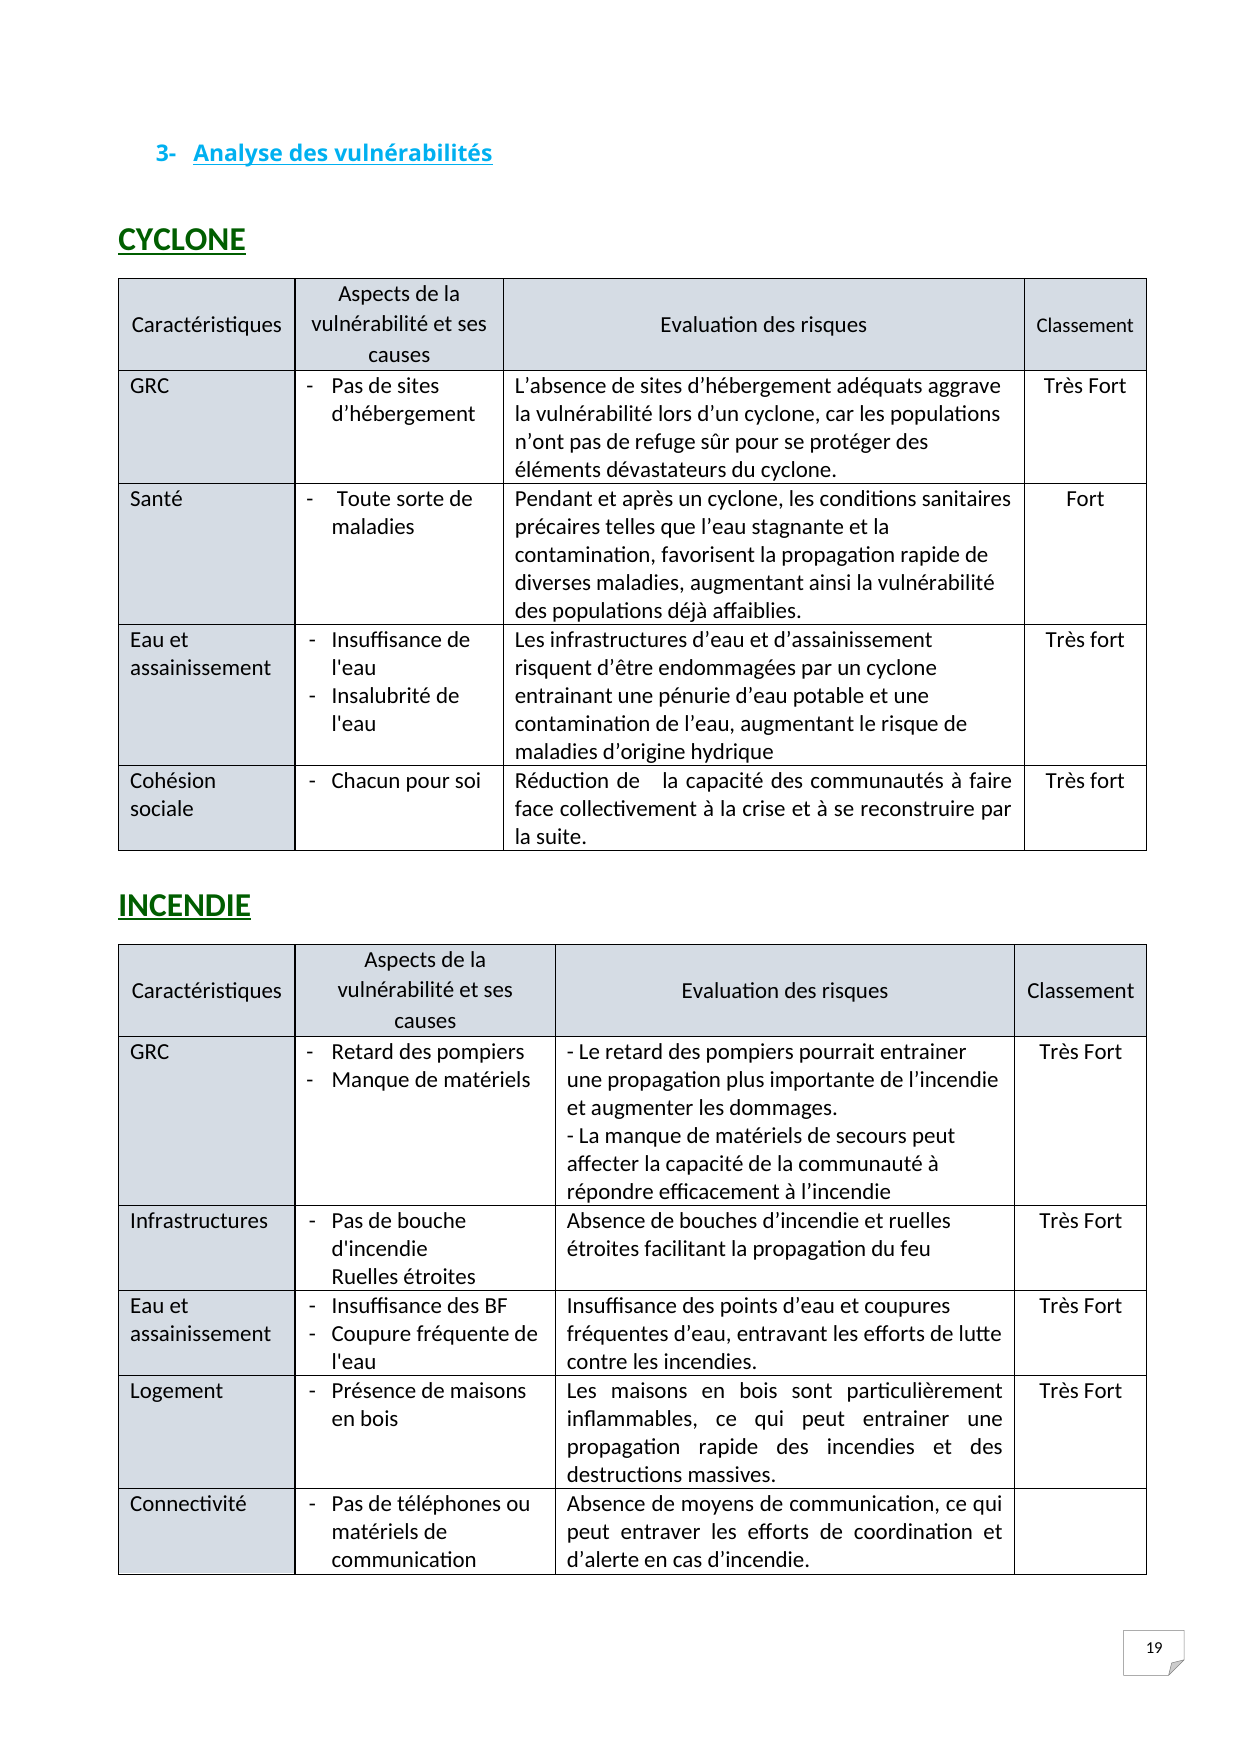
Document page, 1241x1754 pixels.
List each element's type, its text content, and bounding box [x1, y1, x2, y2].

table_cell Absence de bouches d’incendie et ruelles étroites facilitant la propagation du feu [556, 1206, 1014, 1290]
subtitle Analyse des vulnérabilités [156, 137, 1122, 168]
table_cell Chacun pour soi [296, 766, 503, 850]
table_cell Pas de sites d’hébergement [296, 371, 503, 483]
table_header Caractéristiques [119, 945, 294, 1036]
table_cell Connectivité [119, 1489, 294, 1573]
table_cell Infrastructures [119, 1206, 294, 1290]
table_header Classement [1015, 945, 1146, 1036]
table_header Evaluation des risques [556, 945, 1014, 1036]
text INCENDIE [118, 884, 1122, 924]
table_cell Très Fort [1015, 1206, 1146, 1290]
table_cell Toute sorte de maladies [296, 484, 503, 624]
table_cell Eau et assainissement [119, 625, 294, 765]
table_cell Insuffisance des points d’eau et coupures fréquentes d’eau, entravant les efforts de lutte contre les incendies. [556, 1291, 1014, 1375]
table_cell Très Fort [1015, 1037, 1146, 1205]
table_header Caractéristiques [119, 279, 294, 370]
table_cell Retard des pompiers Manque de matériels [296, 1037, 555, 1205]
table_cell Pendant et après un cyclone, les conditions sanitaires précaires telles que l’eau stagnante et la contamination, favorisent la propagation rapide de diverses maladies, augmentant ainsi la vulnérabilité des populations déjà affaiblies. [504, 484, 1024, 624]
table_cell L’absence de sites d’hébergement adéquats aggrave la vulnérabilité lors d’un cyclone, car les populations n’ont pas de refuge sûr pour se protéger des éléments dévastateurs du cyclone. [504, 371, 1024, 483]
table_header Aspects de la vulnérabilité et ses causes [296, 945, 555, 1036]
table_cell GRC [119, 1037, 294, 1205]
table_header Aspects de la vulnérabilité et ses causes [296, 279, 503, 370]
table_cell Très Fort [1025, 371, 1146, 483]
table_cell Réduction de la capacité des communautés à faire face collectivement à la crise et à se reconstruire par la suite. [504, 766, 1024, 850]
table_cell Les maisons en bois sont particulièrement inflammables, ce qui peut entrainer une propagation rapide des incendies et des destructions massives. [556, 1376, 1014, 1488]
table_cell Cohésion sociale [119, 766, 294, 850]
table_cell GRC [119, 371, 294, 483]
table_cell - Le retard des pompiers pourrait entrainer une propagation plus importante de l’incendie et augmenter les dommages. - La manque de matériels de secours peut affecter la capacité de la communauté à répondre efficacement à l’incendie [556, 1037, 1014, 1205]
table_cell Logement [119, 1376, 294, 1488]
table_cell Pas de téléphones ou matériels de communication [296, 1489, 555, 1573]
table_cell Insuffisance des BF Coupure fréquente de l'eau [296, 1291, 555, 1375]
table_cell Très fort [1025, 766, 1146, 850]
table_cell Pas de bouche d'incendie Ruelles étroites [296, 1206, 555, 1290]
table_cell Santé [119, 484, 294, 624]
table_header Classement [1025, 279, 1146, 370]
table_cell [1015, 1489, 1146, 1573]
table_cell Très fort [1025, 625, 1146, 765]
table_cell Très Fort [1015, 1376, 1146, 1488]
table_cell Eau et assainissement [119, 1291, 294, 1375]
table_cell Très Fort [1015, 1291, 1146, 1375]
table_header Evaluation des risques [504, 279, 1024, 370]
table_cell Les infrastructures d’eau et d’assainissement risquent d’être endommagées par un cyclone entrainant une pénurie d’eau potable et une contamination de l’eau, augmentant le risque de maladies d’origine hydrique [504, 625, 1024, 765]
table_cell Insuffisance de l'eau Insalubrité de l'eau [296, 625, 503, 765]
text CYCLONE [118, 218, 1122, 258]
table_cell Fort [1025, 484, 1146, 624]
table_cell Présence de maisons en bois [296, 1376, 555, 1488]
table_cell Absence de moyens de communication, ce qui peut entraver les efforts de coordination et d’alerte en cas d’incendie. [556, 1489, 1014, 1573]
